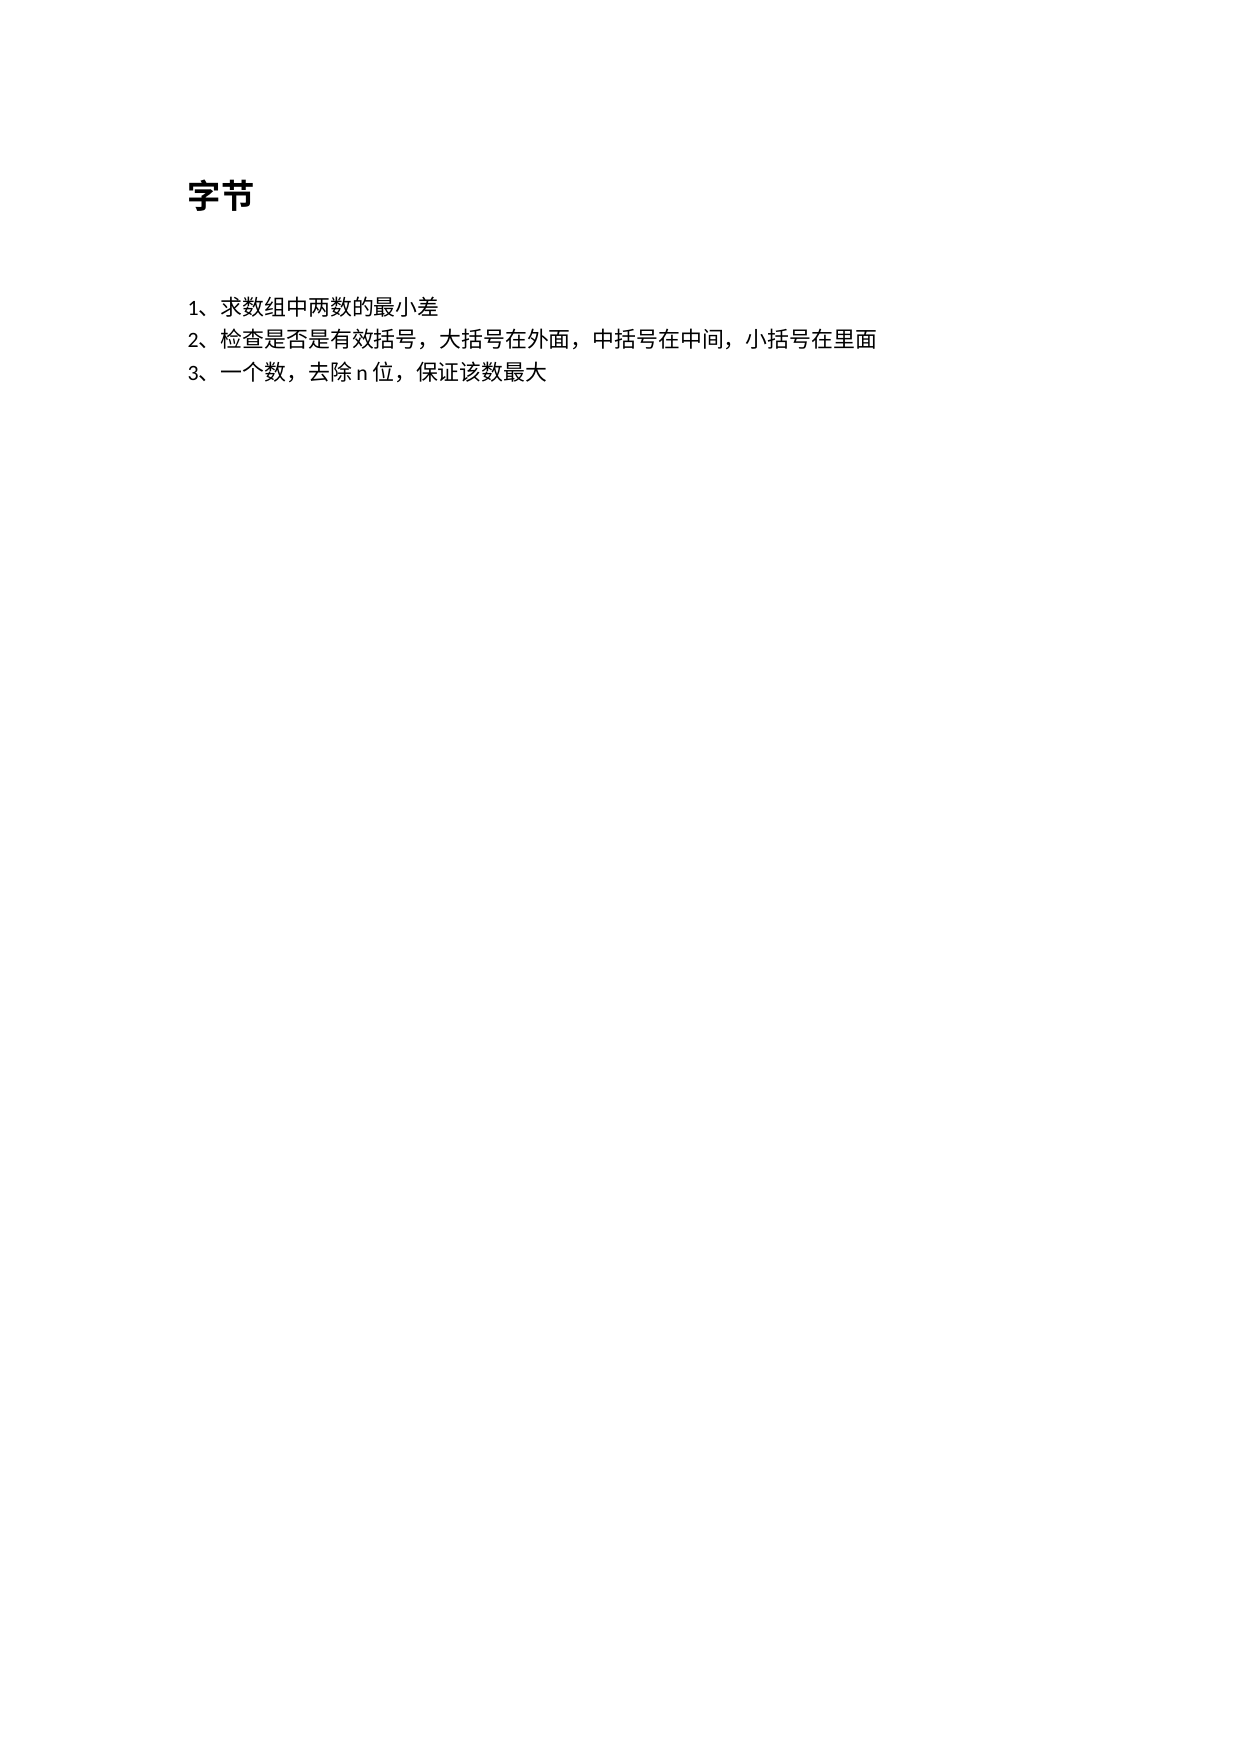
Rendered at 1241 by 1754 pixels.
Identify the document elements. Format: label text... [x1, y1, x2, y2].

list 求数组中两数的最小差 [187, 289, 1053, 322]
list 一个数，去除n位，保证该数最大 [187, 354, 1053, 387]
list 检查是否是有效括号，大括号在外面，中括号在中间，小括号在里面 [187, 322, 1053, 354]
subtitle 字节 [187, 162, 1053, 227]
